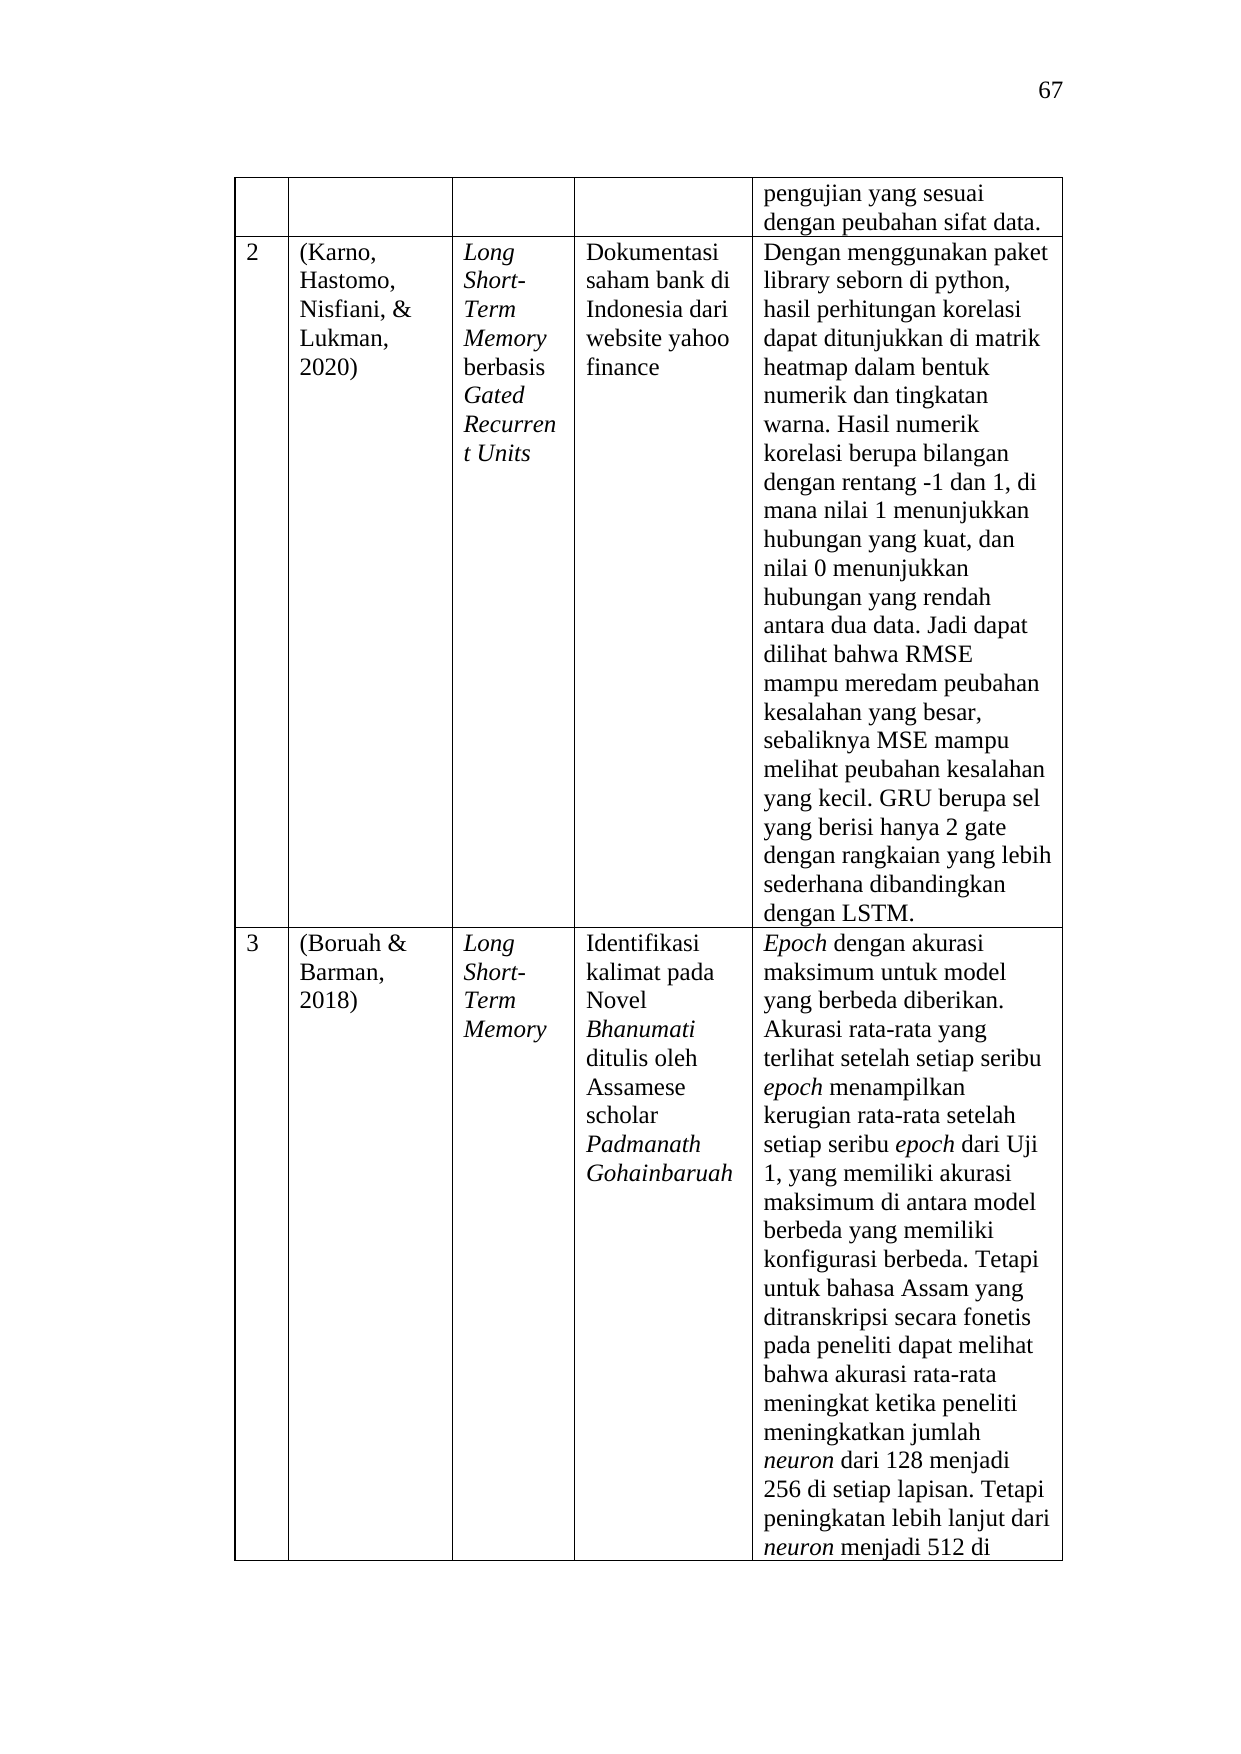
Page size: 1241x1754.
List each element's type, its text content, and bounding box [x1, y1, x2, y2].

table_cell 3 [236, 928, 288, 1560]
table_cell Dokumentasi saham bank di Indonesia dari website yahoo finance [575, 237, 752, 927]
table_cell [575, 178, 752, 236]
table_cell 1 [236, 178, 288, 236]
table_cell [289, 178, 452, 236]
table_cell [753, 928, 1062, 1560]
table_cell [453, 178, 574, 236]
table_cell Dengan menggunakan paket library seborn di python, hasil perhitungan korelasi dapat ditunjukkan di matrik heatmap dalam bentuk numerik dan tingkatan warna. Hasil numerik korelasi berupa bilangan dengan rentang -1 dan 1, di mana nilai 1 menunjukkan hubungan yang kuat, dan nilai 0 menunjukkan hubungan yang rendah antara dua data. Jadi dapat dilihat bahwa RMSE mampu meredam peubahan kesalahan yang besar, sebaliknya MSE mampu melihat peubahan kesalahan yang kecil. GRU berupa sel yang berisi hanya 2 gate dengan rangkaian yang lebih sederhana dibandingkan dengan LSTM. [753, 237, 1062, 927]
table_cell [289, 237, 452, 927]
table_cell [753, 178, 1062, 236]
table_cell [289, 928, 452, 1560]
table_cell Long Short-Term Memory berbasis Gated Recurrent Units [453, 237, 574, 927]
table_cell 2 [236, 237, 288, 927]
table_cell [575, 928, 752, 1560]
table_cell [453, 928, 574, 1560]
